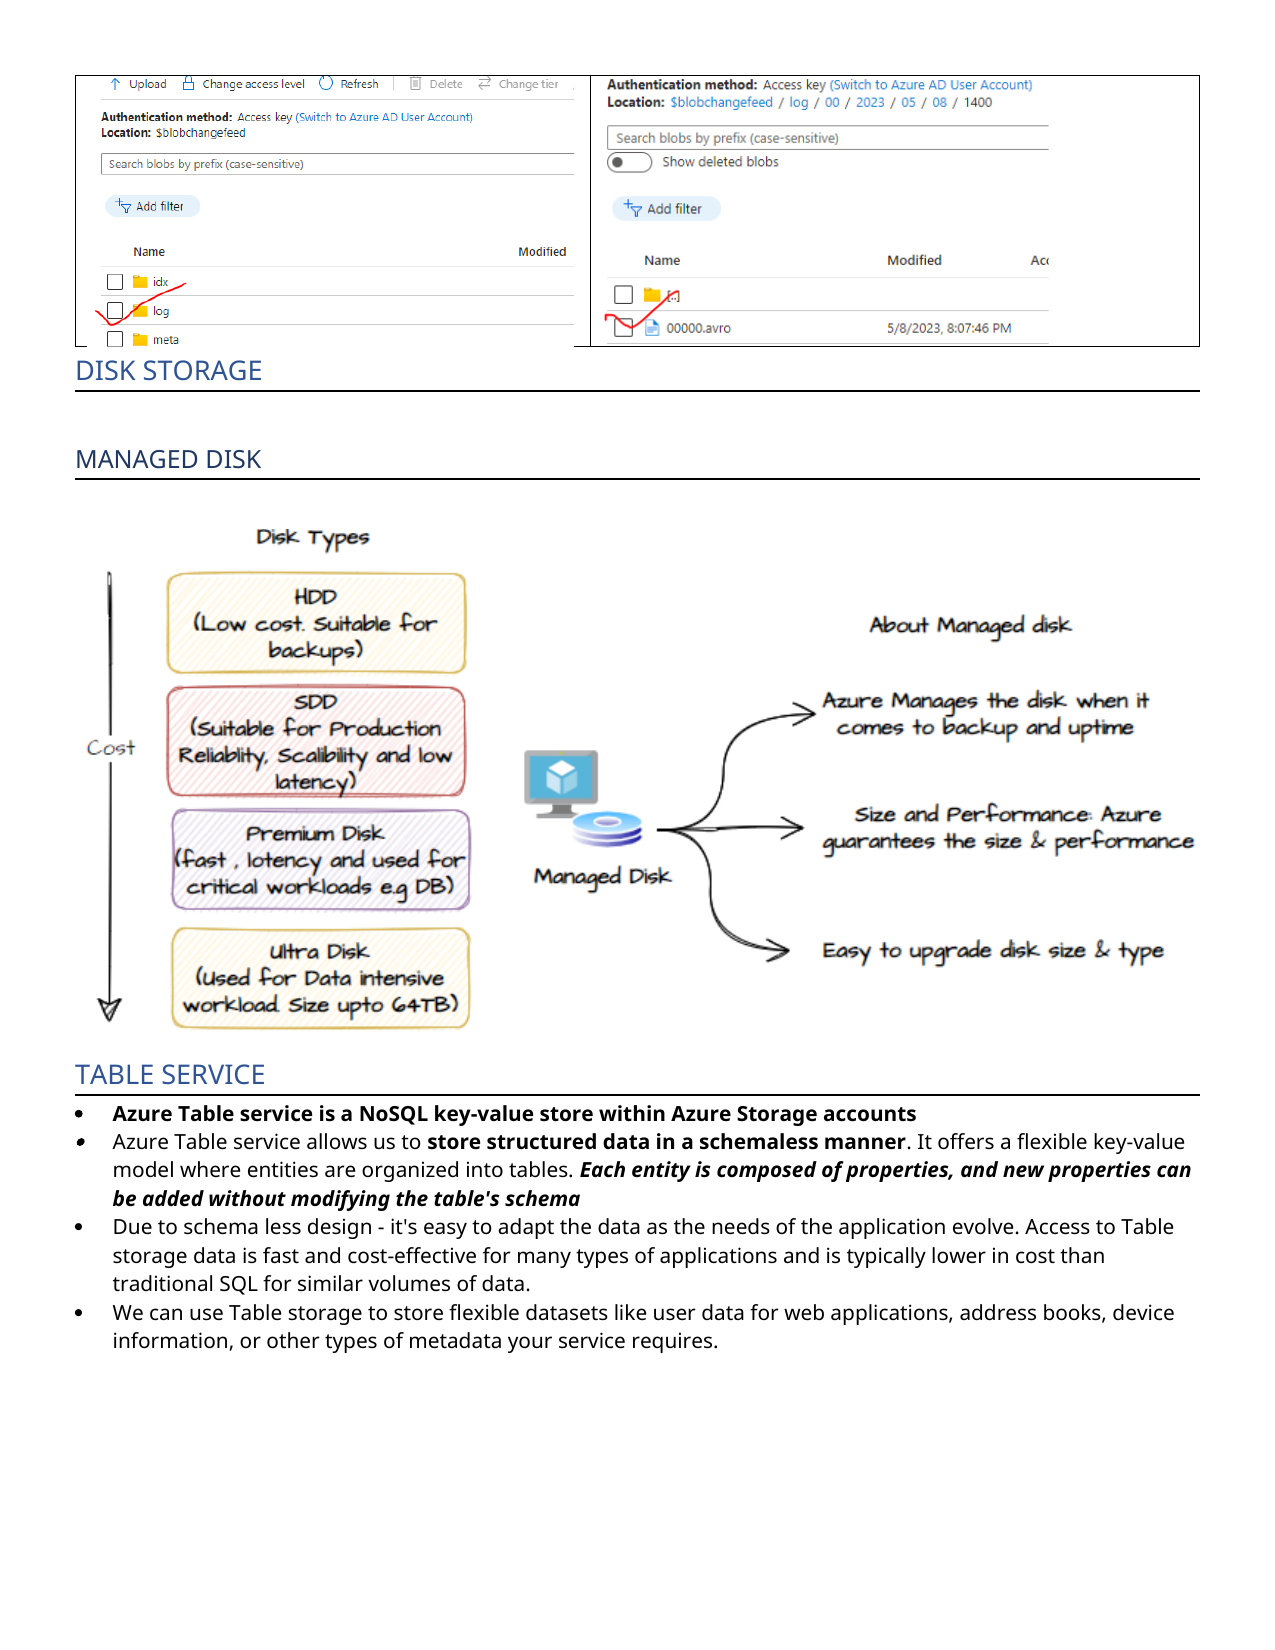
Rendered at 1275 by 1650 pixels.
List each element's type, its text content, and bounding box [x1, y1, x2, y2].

list Due to schema less design - it's easy to adapt the data as the needs of the application evolve. Access to Table storage data is fast and cost-effective for many types of applications and is typically lower in cost than traditional SQL for similar volumes of data. [75, 1212, 1200, 1298]
table_header [76, 76, 86, 346]
subtitle TABLE SERVICE [75, 1055, 1200, 1094]
subtitle DISK STORAGE [75, 351, 1200, 390]
table_header [591, 76, 1199, 346]
picture [75, 529, 1200, 1037]
subtitle MANAGED DISK [75, 442, 1200, 478]
list We can use Table storage to store flexible datasets like user data for web applications, address books, device information, or other types of metadata your service requires. [75, 1298, 1200, 1354]
list Azure Table service allows us to store structured data in a schemaless manner. It offers a flexible key-value model where entities are organized into tables. Each entity is composed of properties, and new properties can be added without modifying the table's schema [75, 1127, 1200, 1212]
picture [86, 76, 575, 347]
picture [601, 76, 1049, 344]
list Azure Table service is a NoSQL key-value store within Azure Storage accounts [75, 1099, 1200, 1127]
table_header [575, 76, 590, 346]
